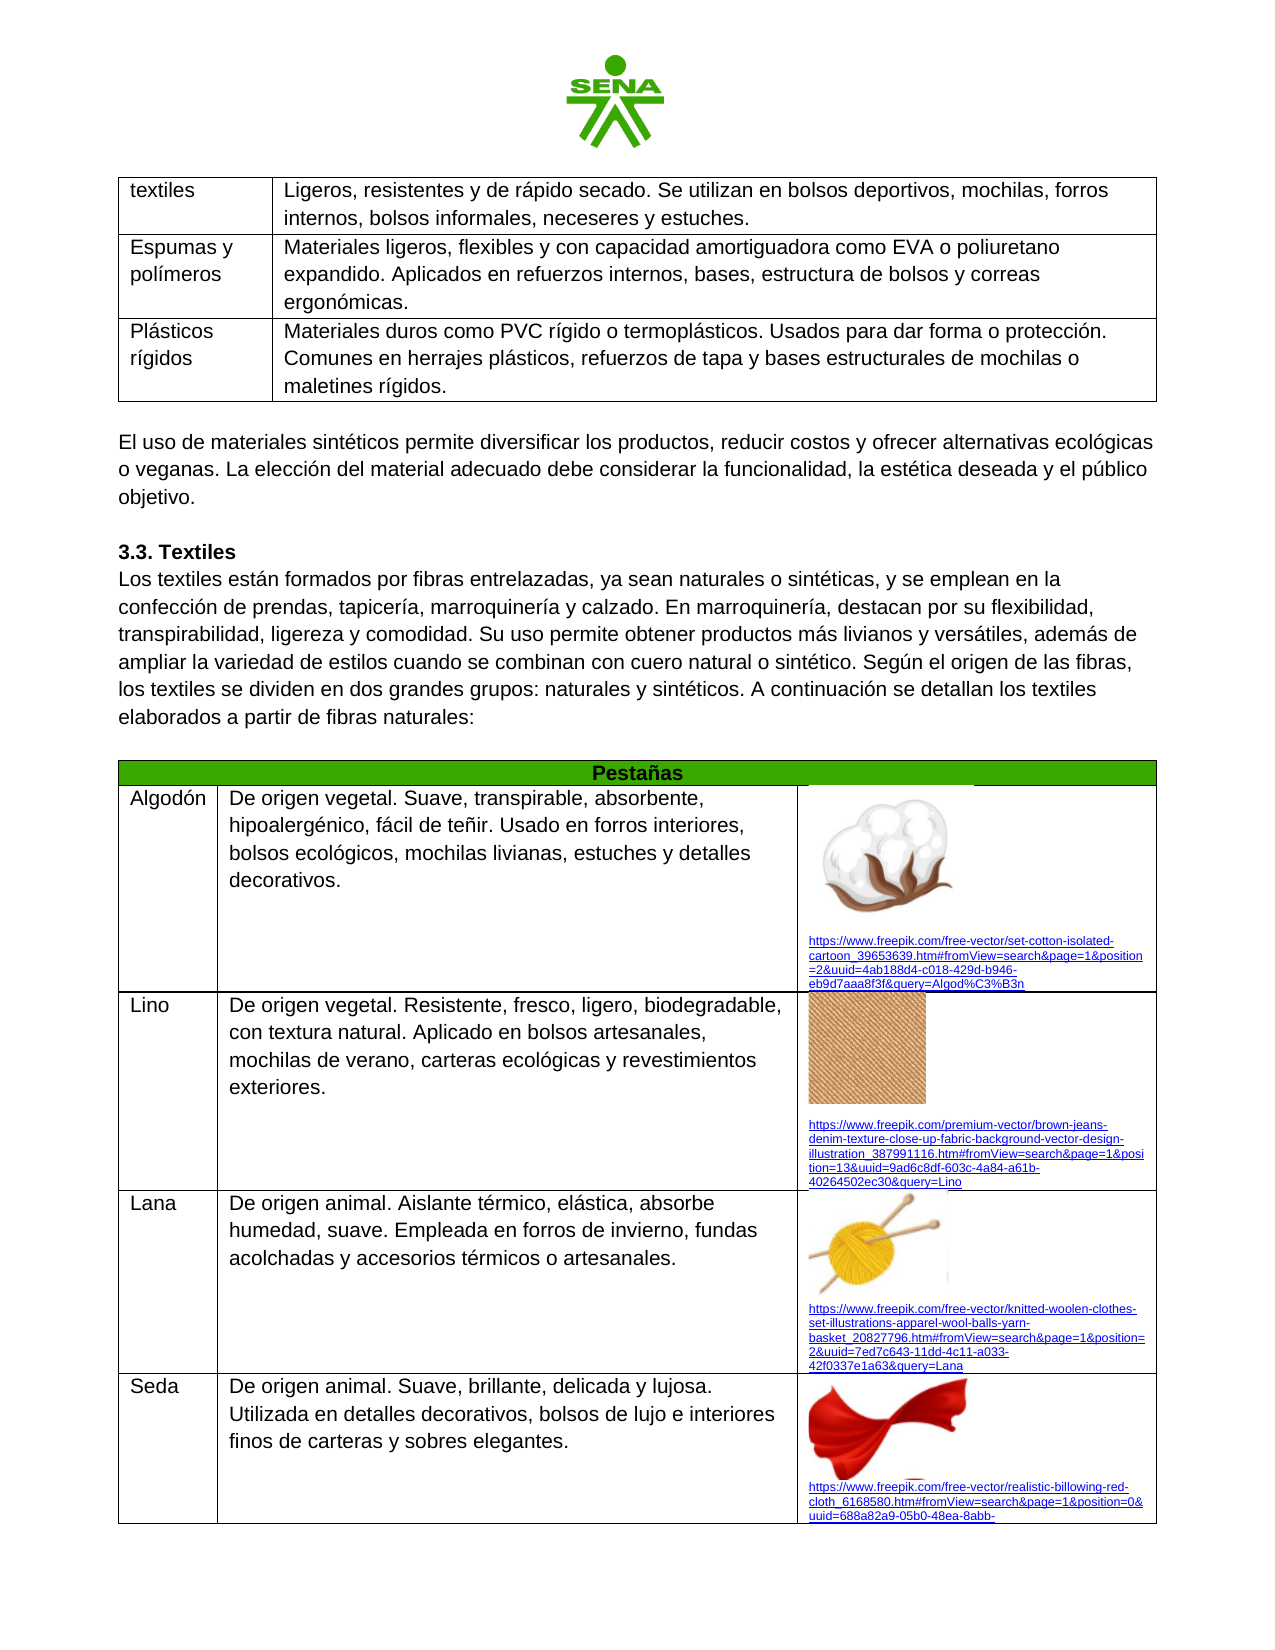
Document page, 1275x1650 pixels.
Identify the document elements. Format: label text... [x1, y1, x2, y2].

table_cell https://www.freepik.com/free-vector/set-cotton-isolated-cartoon_39653639.htm#fromView=search&page=1&position=2&uuid=4ab188d4-c018-429d-b946-eb9d7aaa8f3f&query=Algod%C3%B3n [798, 786, 1156, 991]
table_cell De origen vegetal. Resistente, fresco, ligero, biodegradable, con textura natural. Aplicado en bolsos artesanales, mochilas de verano, carteras ecológicas y revestimientos exteriores. [218, 993, 797, 1189]
picture [566, 55, 664, 148]
table_cell Plásticos rígidos [119, 319, 272, 401]
table_header Pestañas [119, 761, 1156, 785]
picture [808, 1190, 949, 1302]
picture [808, 785, 975, 920]
table_cell Materiales duros como PVC rígido o termoplásticos. Usados para dar forma o protección. Comunes en herrajes plásticos, refuerzos de tapa y bases estructurales de mochilas o maletines rígidos. [273, 319, 1156, 401]
table_cell De origen animal. Aislante térmico, elástica, absorbe humedad, suave. Empleada en forros de invierno, fundas acolchadas y accesorios térmicos o artesanales. [218, 1191, 797, 1373]
table_cell Lino [119, 993, 217, 1189]
table_cell De origen vegetal. Suave, transpirable, absorbente, hipoalergénico, fácil de teñir. Usado en forros interiores, bolsos ecológicos, mochilas livianas, estuches y detalles decorativos. [218, 786, 797, 991]
text Los textiles están formados por fibras entrelazadas, ya sean naturales o sintéticas, y se emplean en la confección de prendas, tapicería, marroquinería y calzado. En marroquinería, destacan por su flexibilidad, transpirabilidad, ligereza y comodidad. Su uso permite obtener productos más livianos y versátiles, además de ampliar la variedad de estilos cuando se combinan con cuero natural o sintético. Según el origen de las fibras, los textiles se dividen en dos grandes grupos: naturales y sintéticos. A continuación se detallan los textiles elaborados a partir de fibras naturales: [118, 567, 1157, 729]
table_cell Seda [119, 1374, 217, 1523]
table_cell Materiales ligeros, flexibles y con capacidad amortiguadora como EVA o poliuretano expandido. Aplicados en refuerzos internos, bases, estructura de bolsos y correas ergonómicas. [273, 235, 1156, 317]
table_cell Sintéticos textiles [119, 178, 272, 233]
table_cell Algodón [119, 786, 217, 991]
table_cell https://www.freepik.com/free-vector/knitted-woolen-clothes-set-illustrations-apparel-wool-balls-yarn-basket_20827796.htm#fromView=search&page=1&position=2&uuid=7ed7c643-11dd-4c11-a033-42f0337e1a63&query=Lana [798, 1191, 1156, 1373]
picture [808, 1374, 981, 1480]
text 3.3. Textiles [118, 540, 1157, 564]
table_cell Espumas y polímeros [119, 235, 272, 317]
text El uso de materiales sintéticos permite diversificar los productos, reducir costos y ofrecer alternativas ecológicas o veganas. La elección del material adecuado debe considerar la funcionalidad, la estética deseada y el público objetivo. [118, 430, 1157, 509]
table_cell https://www.freepik.com/premium-vector/brown-jeans-denim-texture-close-up-fabric-background-vector-design-illustration_387991116.htm#fromView=search&page=1&position=13&uuid=9ad6c8df-603c-4a84-a61b-40264502ec30&query=Lino [798, 993, 1156, 1189]
table_cell Lana [119, 1191, 217, 1373]
picture [808, 992, 926, 1104]
